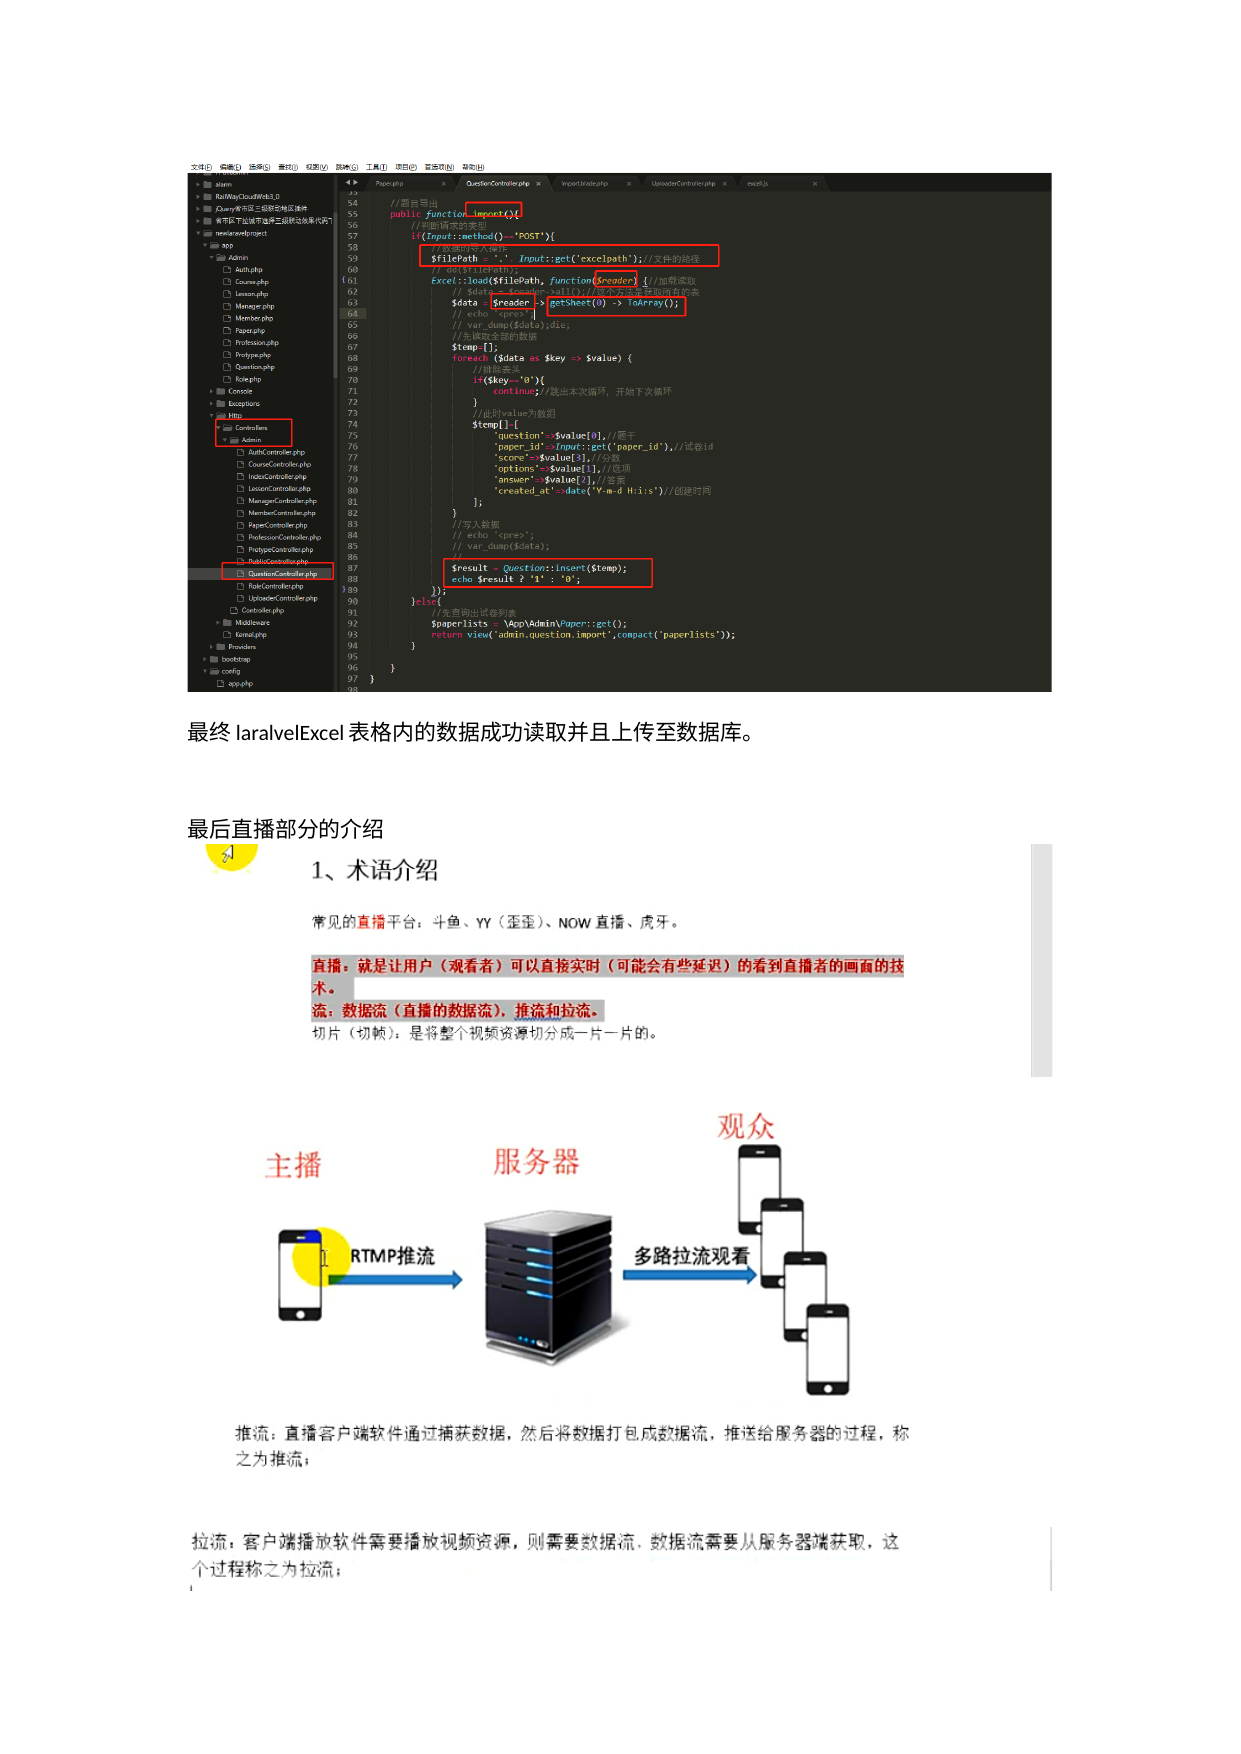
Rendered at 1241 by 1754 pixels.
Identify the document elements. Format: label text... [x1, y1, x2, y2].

picture [187, 1104, 1053, 1479]
picture [187, 162, 1052, 692]
text 最终laralvelExcel表格内的数据成功读取并且上传至数据库。 [187, 714, 1053, 747]
picture [187, 844, 1053, 1077]
picture [187, 1527, 1053, 1591]
text 最后直播部分的介绍 [187, 812, 1053, 844]
